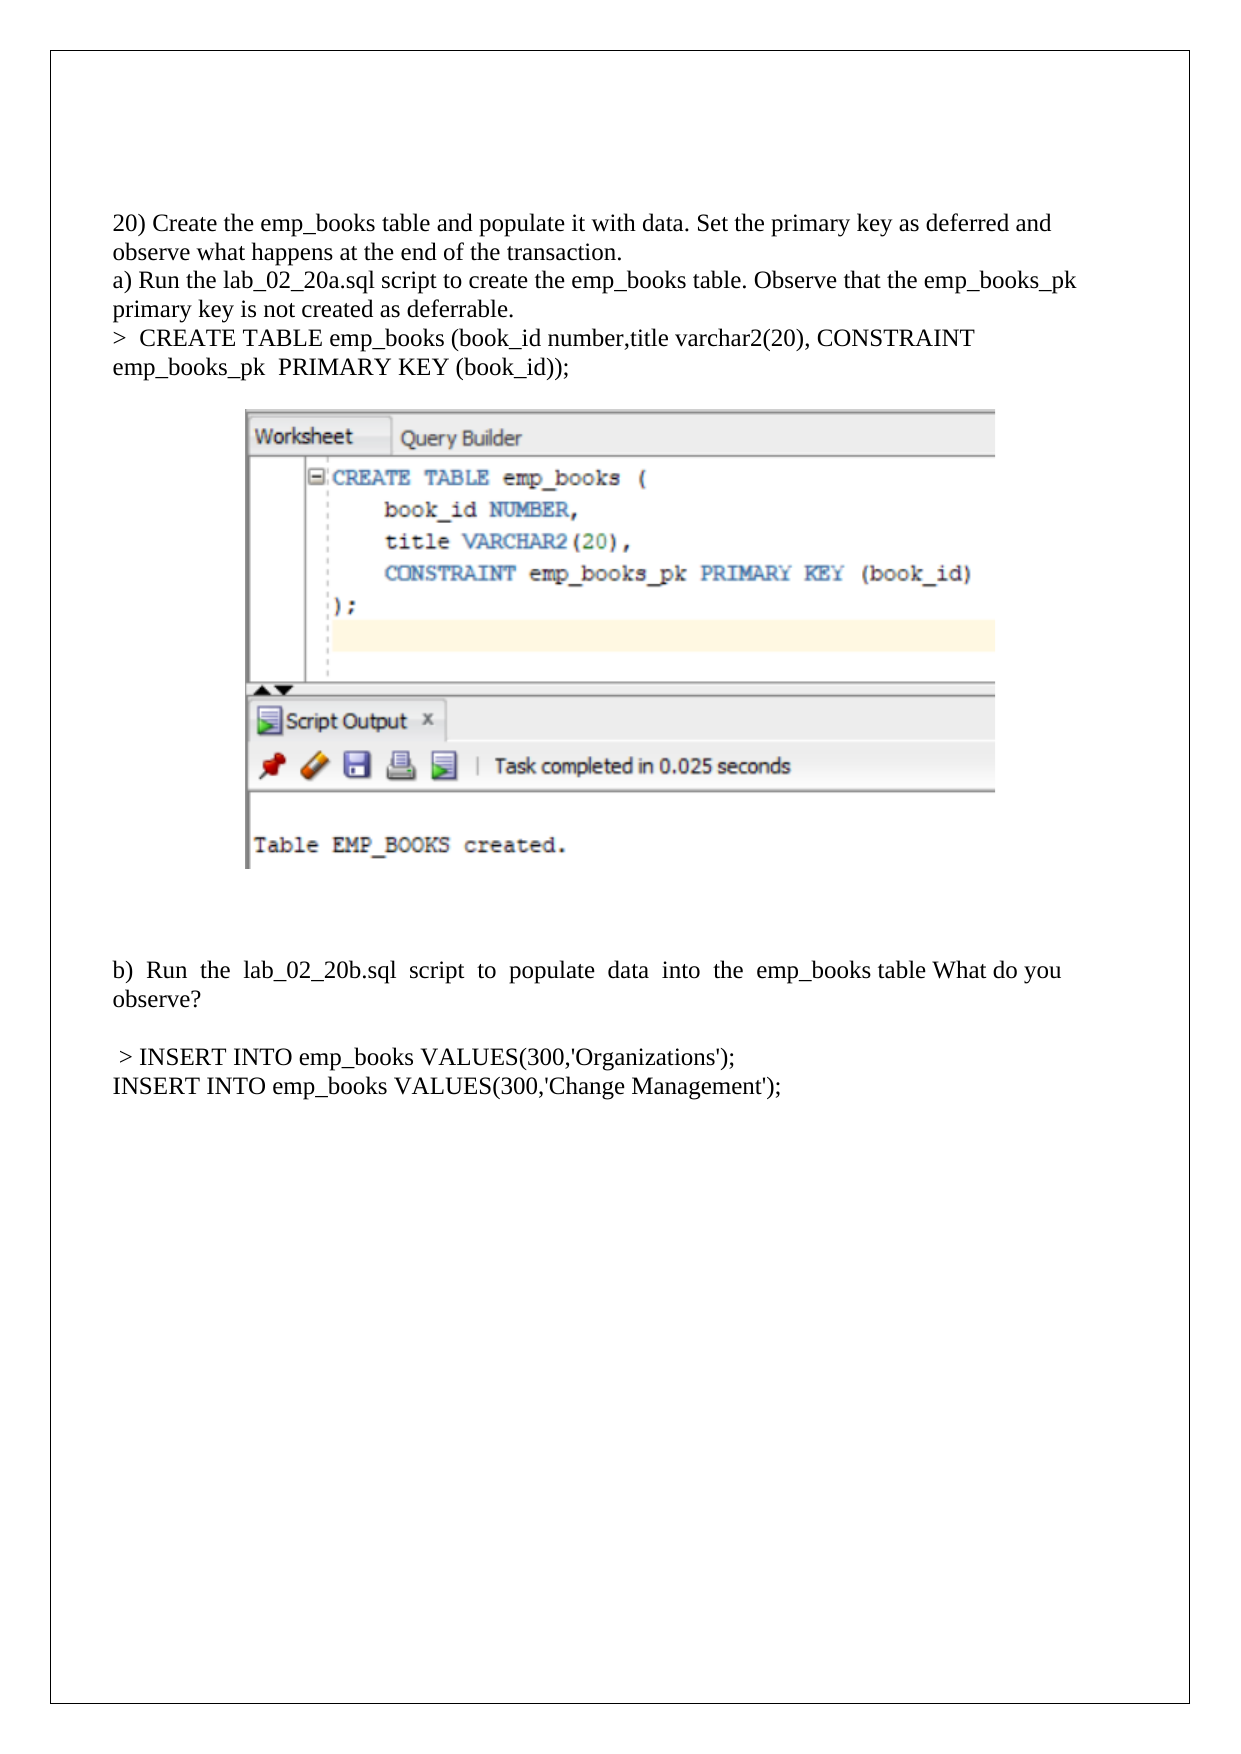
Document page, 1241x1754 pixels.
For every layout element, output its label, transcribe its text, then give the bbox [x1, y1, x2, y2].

text b) Run the lab_02_20b.sql script to populate data into the emp_books table What do you observe? [112, 898, 1128, 1013]
text 20) Create the emp_books table and populate it with data. Set the primary key as deferred and observe what happens at the end of the transaction. a) Run the lab_02_20a.sql script to create the emp_books table. Observe that the emp_books_pk primary key is not created as deferrable. > CREATE TABLE emp_books (book_id number,title varchar2(20), CONSTRAINT emp_books_pk PRIMARY KEY (book_id)); [112, 208, 1128, 380]
text > INSERT INTO emp_books VALUES(300,'Organizations'); INSERT INTO emp_books VALUES(300,'Change Management'); [112, 1042, 1128, 1100]
